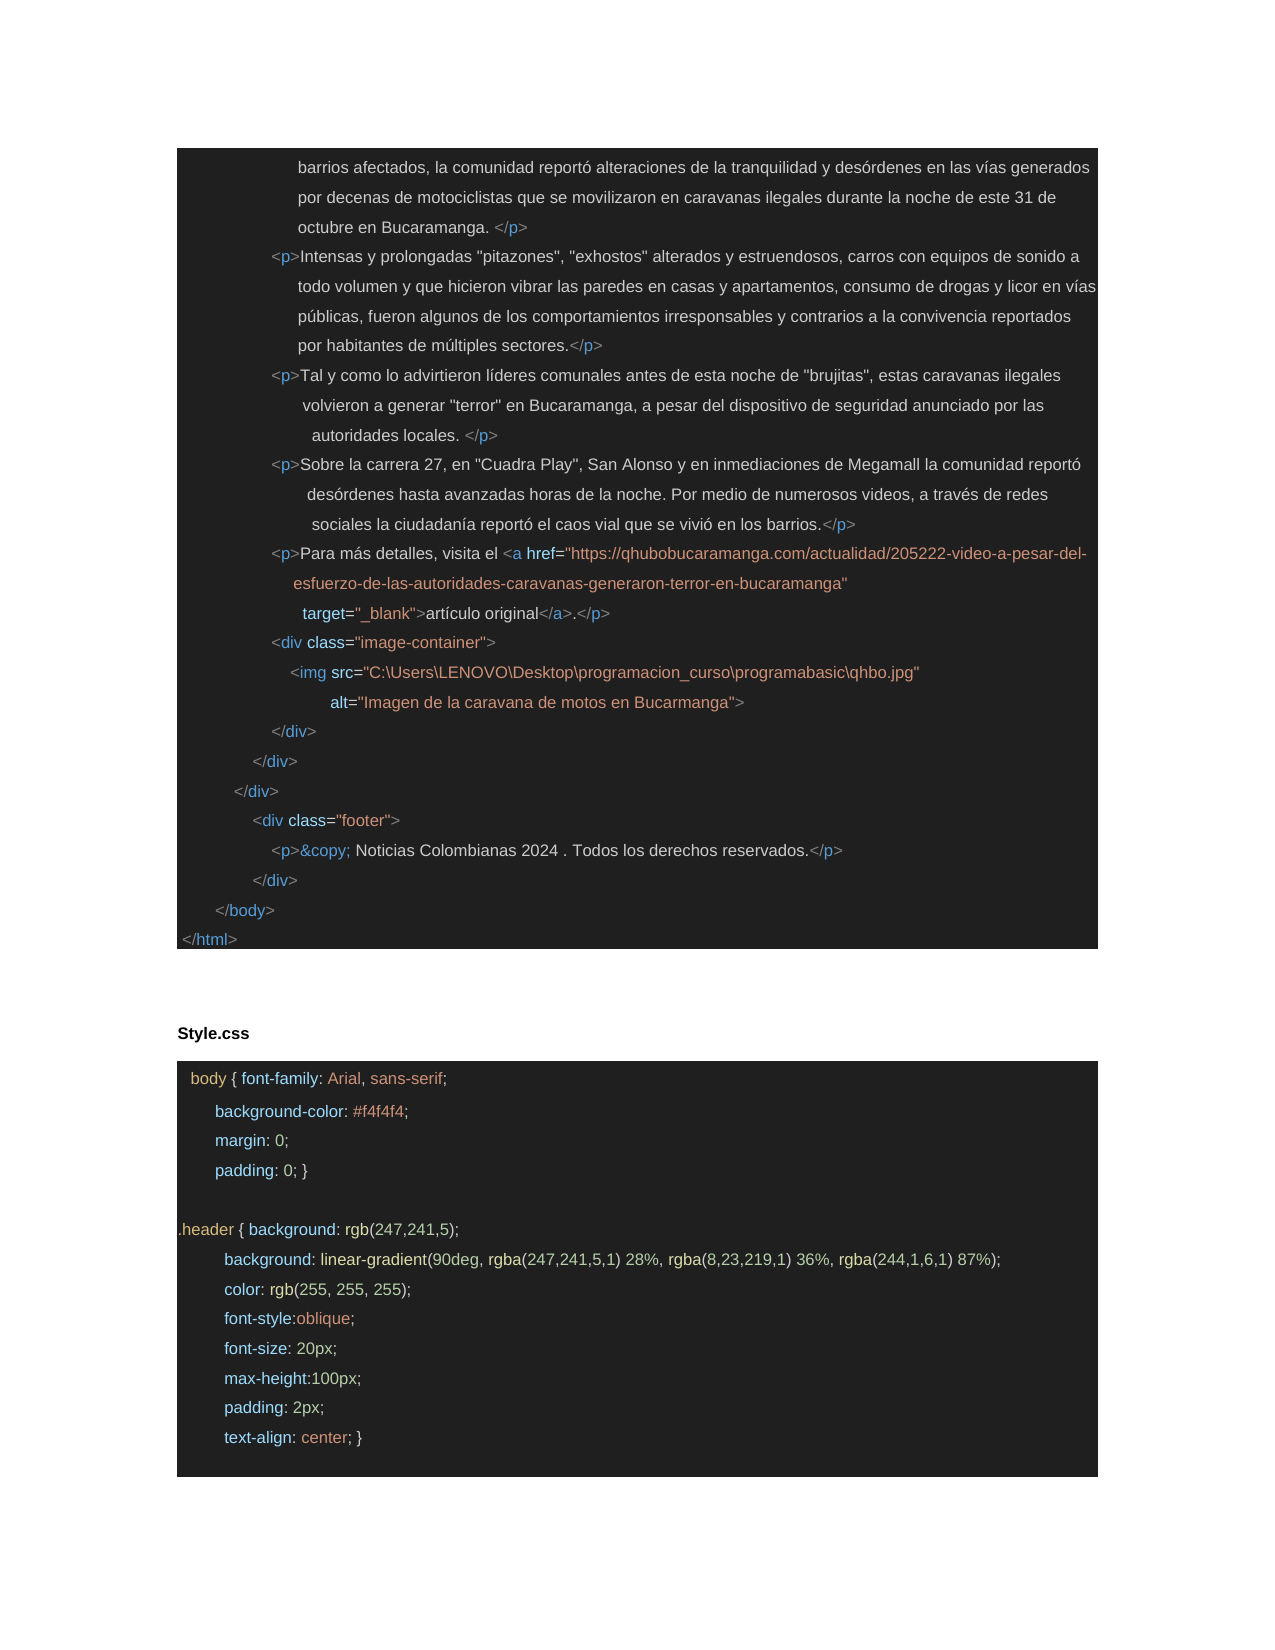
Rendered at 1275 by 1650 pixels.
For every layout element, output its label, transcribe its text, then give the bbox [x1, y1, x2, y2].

text Style.css [177, 1024, 1098, 1043]
text </body> [177, 890, 1098, 919]
text todo volumen y que hicieron vibrar las paredes en casas y apartamentos, consumo de drogas y licor en vías [177, 266, 1098, 296]
text text-align: center; } [177, 1417, 1098, 1447]
text </div> [177, 741, 1098, 771]
text sociales la ciudadanía reportó el caos vial que se vivió en los barrios.</p> [177, 504, 1098, 533]
text barrios afectados, la comunidad reportó alteraciones de la tranquilidad y desórdenes en las vías generados [177, 148, 1098, 177]
text margin: 0; [177, 1121, 1098, 1150]
text background: linear-gradient(90deg, rgba(247,241,5,1) 28%, rgba(8,23,219,1) 36%, rgba(244,1,6,1) 87%); [177, 1239, 1098, 1269]
text <img src="C:\Users\LENOVO\Desktop\programacion_curso\programabasic\qhbo.jpg" [177, 652, 1098, 682]
text padding: 2px; [177, 1388, 1098, 1417]
text max-height:100px; [177, 1358, 1098, 1388]
text <p>Intensas y prolongadas "pitazones", "exhostos" alterados y estruendosos, carros con equipos de sonido a [177, 237, 1098, 266]
text volvieron a generar "terror" en Bucaramanga, a pesar del dispositivo de seguridad anunciado por las [177, 385, 1098, 415]
text </div> [177, 771, 1098, 801]
text </div> [177, 860, 1098, 890]
text </html> [177, 919, 1098, 949]
text body { font-family: Arial, sans-serif; [177, 1061, 1098, 1091]
text públicas, fueron algunos de los comportamientos irresponsables y contrarios a la convivencia reportados [177, 296, 1098, 326]
text por habitantes de múltiples sectores.</p> [177, 326, 1098, 355]
text <p>Tal y como lo advirtieron líderes comunales antes de esta noche de "brujitas", estas caravanas ilegales [177, 355, 1098, 385]
text desórdenes hasta avanzadas horas de la noche. Por medio de numerosos videos, a través de redes [177, 474, 1098, 504]
text <div class="image-container"> [177, 623, 1098, 652]
text font-size: 20px; [177, 1328, 1098, 1358]
text </div> [177, 712, 1098, 741]
text esfuerzo-de-las-autoridades-caravanas-generaron-terror-en-bucaramanga" [177, 563, 1098, 593]
text color: rgb(255, 255, 255); [177, 1269, 1098, 1299]
text <div class="footer"> [177, 801, 1098, 830]
text padding: 0; } [177, 1150, 1098, 1180]
text .header { background: rgb(247,241,5); [177, 1209, 1098, 1239]
text <p>&copy; Noticias Colombianas 2024 . Todos los derechos reservados.</p> [177, 830, 1098, 860]
text font-style:oblique; [177, 1299, 1098, 1328]
text <p>Para más detalles, visita el <a href="https://qhubobucaramanga.com/actualidad/205222-video-a-pesar-del- [177, 533, 1098, 563]
text alt="Imagen de la caravana de motos en Bucarmanga"> [177, 682, 1098, 712]
text autoridades locales. </p> [177, 415, 1098, 444]
text por decenas de motociclistas que se movilizaron en caravanas ilegales durante la noche de este 31 de [177, 177, 1098, 207]
text octubre en Bucaramanga. </p> [177, 207, 1098, 237]
text background-color: #f4f4f4; [177, 1091, 1098, 1121]
text target="_blank">artículo original</a>.</p> [177, 593, 1098, 623]
text <p>Sobre la carrera 27, en "Cuadra Play", San Alonso y en inmediaciones de Megamall la comunidad reportó [177, 444, 1098, 474]
